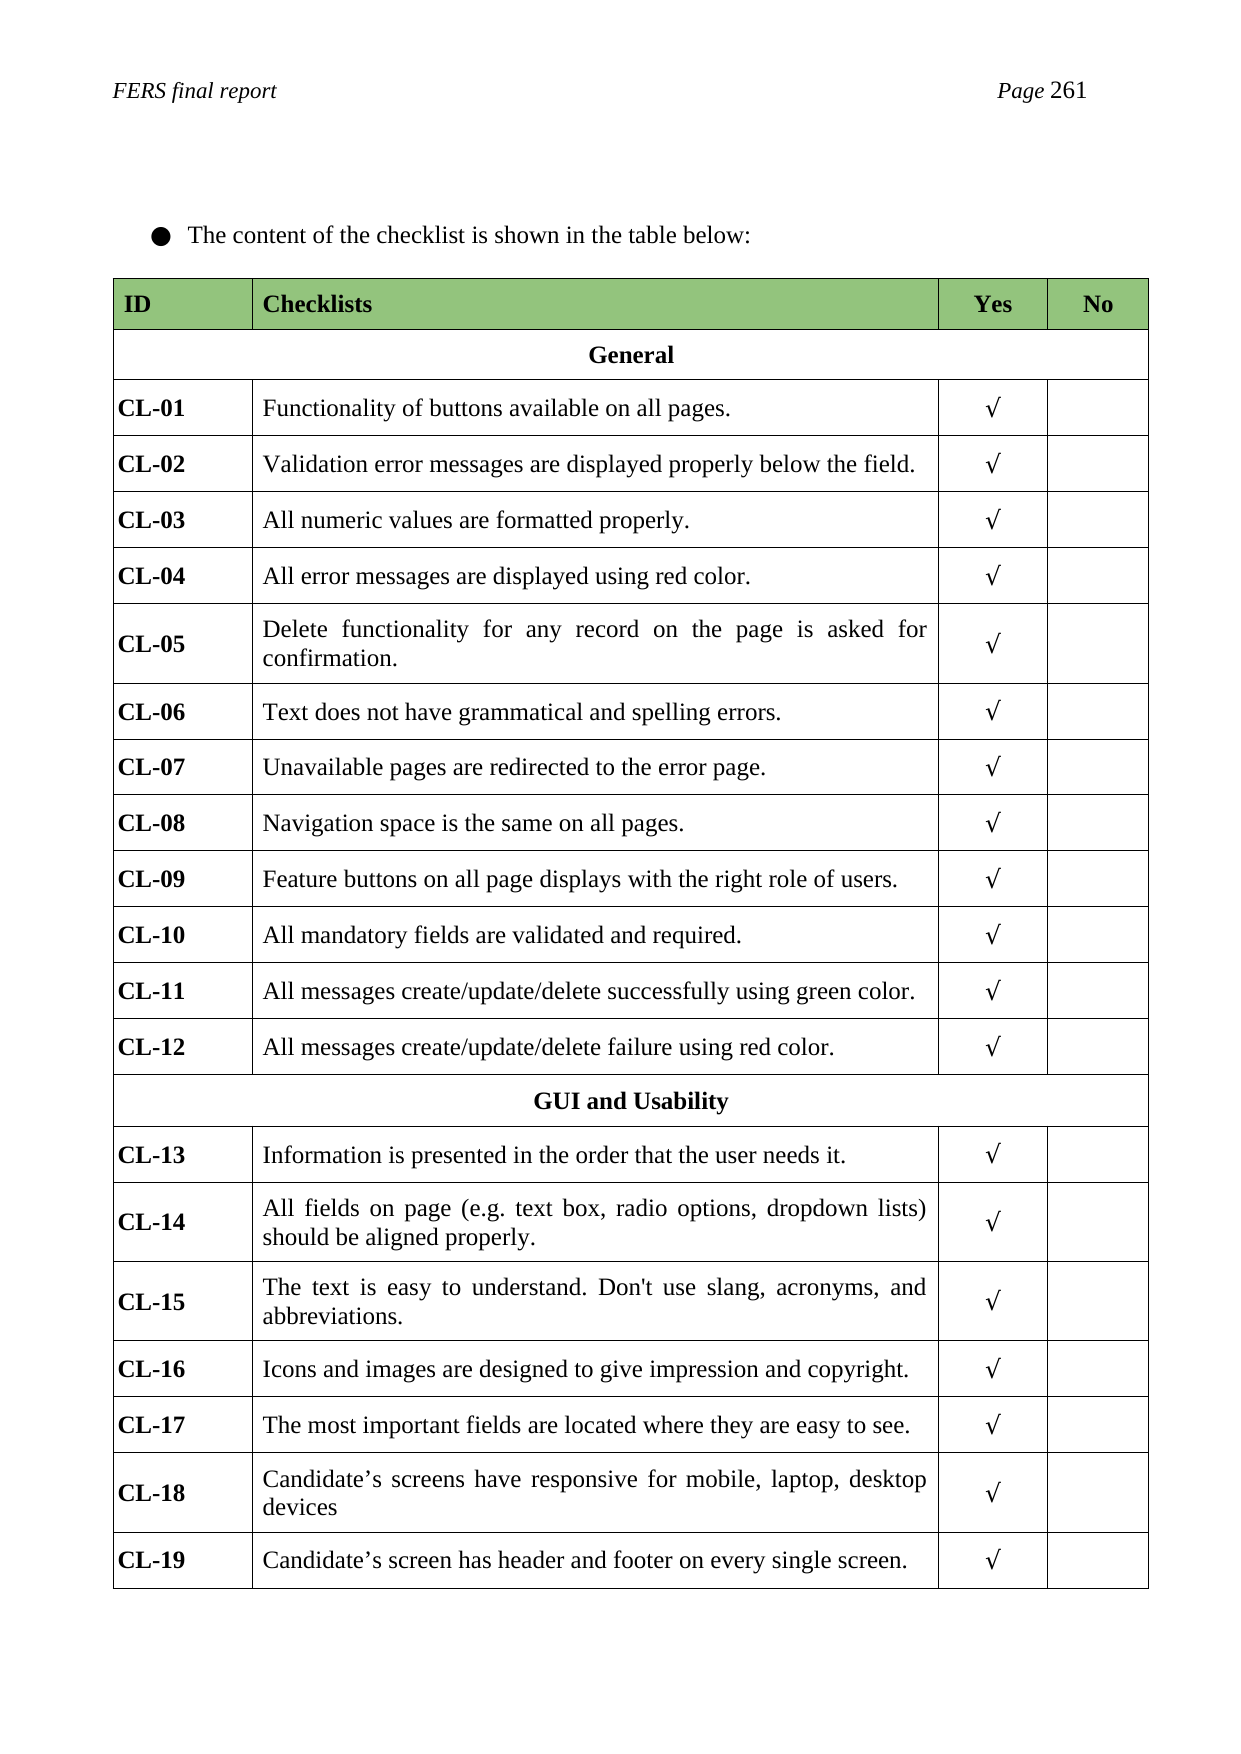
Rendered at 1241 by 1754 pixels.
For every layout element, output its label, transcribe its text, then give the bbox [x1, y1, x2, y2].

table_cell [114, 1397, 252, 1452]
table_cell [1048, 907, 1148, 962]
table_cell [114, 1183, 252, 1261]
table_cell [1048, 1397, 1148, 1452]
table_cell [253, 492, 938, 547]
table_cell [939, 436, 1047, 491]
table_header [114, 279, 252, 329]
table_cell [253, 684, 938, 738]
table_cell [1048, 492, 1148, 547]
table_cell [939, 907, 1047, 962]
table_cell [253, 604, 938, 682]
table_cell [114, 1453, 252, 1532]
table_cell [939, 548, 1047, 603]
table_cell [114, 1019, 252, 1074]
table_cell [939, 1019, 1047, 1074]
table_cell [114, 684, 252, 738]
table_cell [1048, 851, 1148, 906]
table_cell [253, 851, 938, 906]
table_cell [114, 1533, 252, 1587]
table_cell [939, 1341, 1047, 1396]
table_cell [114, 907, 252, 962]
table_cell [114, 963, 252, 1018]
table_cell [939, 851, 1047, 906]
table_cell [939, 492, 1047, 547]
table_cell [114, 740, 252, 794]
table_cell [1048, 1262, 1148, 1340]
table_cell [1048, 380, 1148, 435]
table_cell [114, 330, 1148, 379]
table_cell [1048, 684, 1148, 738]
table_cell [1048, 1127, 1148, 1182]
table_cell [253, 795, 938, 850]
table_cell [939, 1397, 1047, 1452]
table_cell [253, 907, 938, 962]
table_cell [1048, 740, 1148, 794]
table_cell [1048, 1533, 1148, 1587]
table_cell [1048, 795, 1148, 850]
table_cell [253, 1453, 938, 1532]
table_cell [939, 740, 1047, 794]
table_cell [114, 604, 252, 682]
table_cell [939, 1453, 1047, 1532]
list The content of the checklist is shown in the table below: [150, 207, 1128, 258]
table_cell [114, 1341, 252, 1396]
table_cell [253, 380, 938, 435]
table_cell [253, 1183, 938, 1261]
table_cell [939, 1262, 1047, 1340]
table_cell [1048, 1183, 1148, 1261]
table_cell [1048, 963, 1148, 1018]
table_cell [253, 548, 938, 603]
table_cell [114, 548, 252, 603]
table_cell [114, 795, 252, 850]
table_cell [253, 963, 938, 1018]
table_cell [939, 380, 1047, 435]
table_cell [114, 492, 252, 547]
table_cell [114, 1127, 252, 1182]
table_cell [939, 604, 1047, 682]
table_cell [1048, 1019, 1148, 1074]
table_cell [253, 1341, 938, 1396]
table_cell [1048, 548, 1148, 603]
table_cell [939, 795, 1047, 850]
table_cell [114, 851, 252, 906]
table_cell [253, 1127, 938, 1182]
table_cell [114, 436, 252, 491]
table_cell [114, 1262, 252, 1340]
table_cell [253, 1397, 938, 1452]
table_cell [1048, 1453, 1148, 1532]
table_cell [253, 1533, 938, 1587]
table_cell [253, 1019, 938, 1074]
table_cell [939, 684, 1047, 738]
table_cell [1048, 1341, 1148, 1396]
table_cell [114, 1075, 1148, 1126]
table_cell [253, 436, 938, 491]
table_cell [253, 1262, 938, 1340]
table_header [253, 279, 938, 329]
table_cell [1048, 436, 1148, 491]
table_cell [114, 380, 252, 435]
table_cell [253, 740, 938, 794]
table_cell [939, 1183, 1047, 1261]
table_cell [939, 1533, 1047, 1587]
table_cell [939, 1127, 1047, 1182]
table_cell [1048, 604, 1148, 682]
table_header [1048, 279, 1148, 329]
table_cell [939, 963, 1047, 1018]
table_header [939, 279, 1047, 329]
